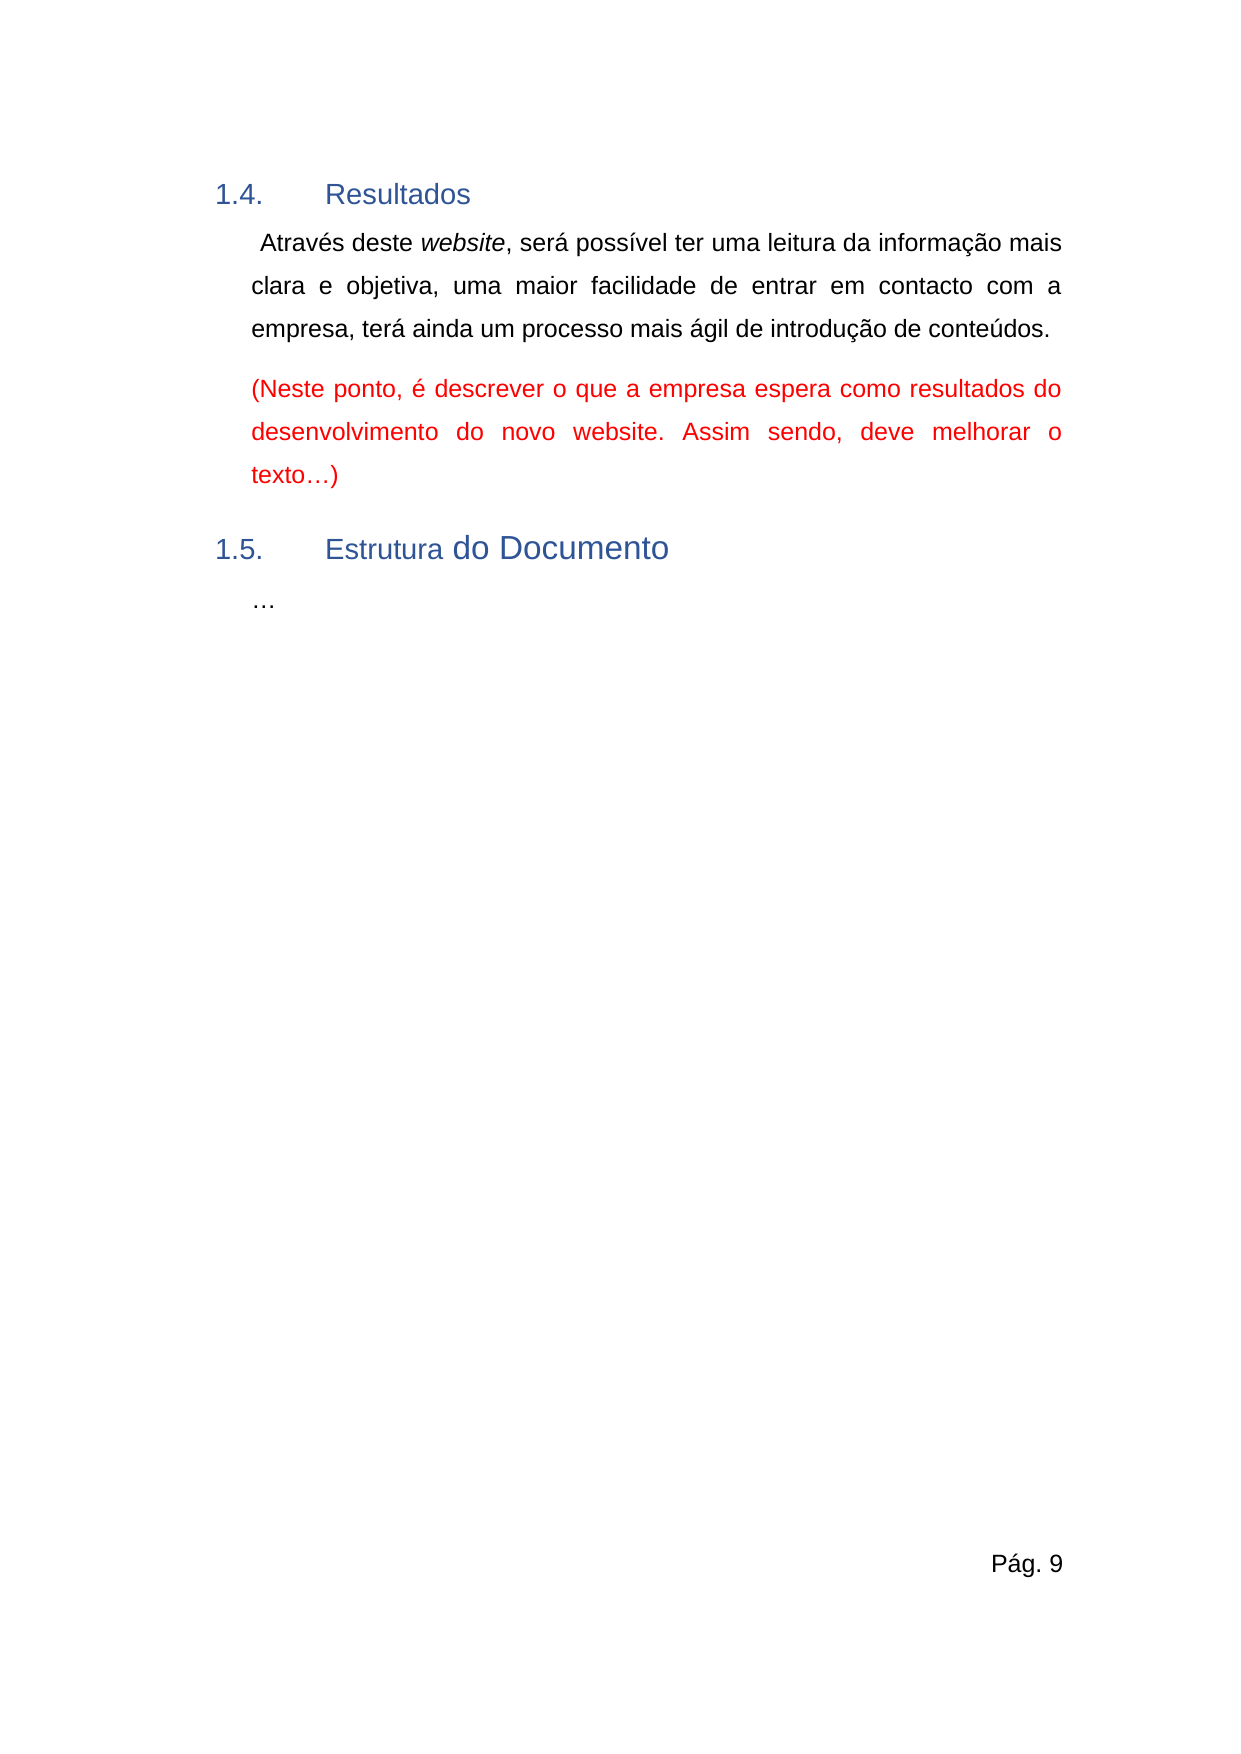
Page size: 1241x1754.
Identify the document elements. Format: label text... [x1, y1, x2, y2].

text (Neste ponto, é descrever o que a empresa espera como resultados do desenvolvimento do novo website. Assim sendo, deve melhorar o texto…) [251, 373, 1063, 488]
subtitle Resultados [215, 177, 1063, 211]
text Através deste website, será possível ter uma leitura da informação mais clara e objetiva, uma maior facilidade de entrar em contacto com a empresa, terá ainda um processo mais ágil de introdução de conteúdos. [251, 227, 1063, 342]
subtitle Estrutura do Documento [215, 528, 1063, 566]
text … [251, 586, 1063, 614]
